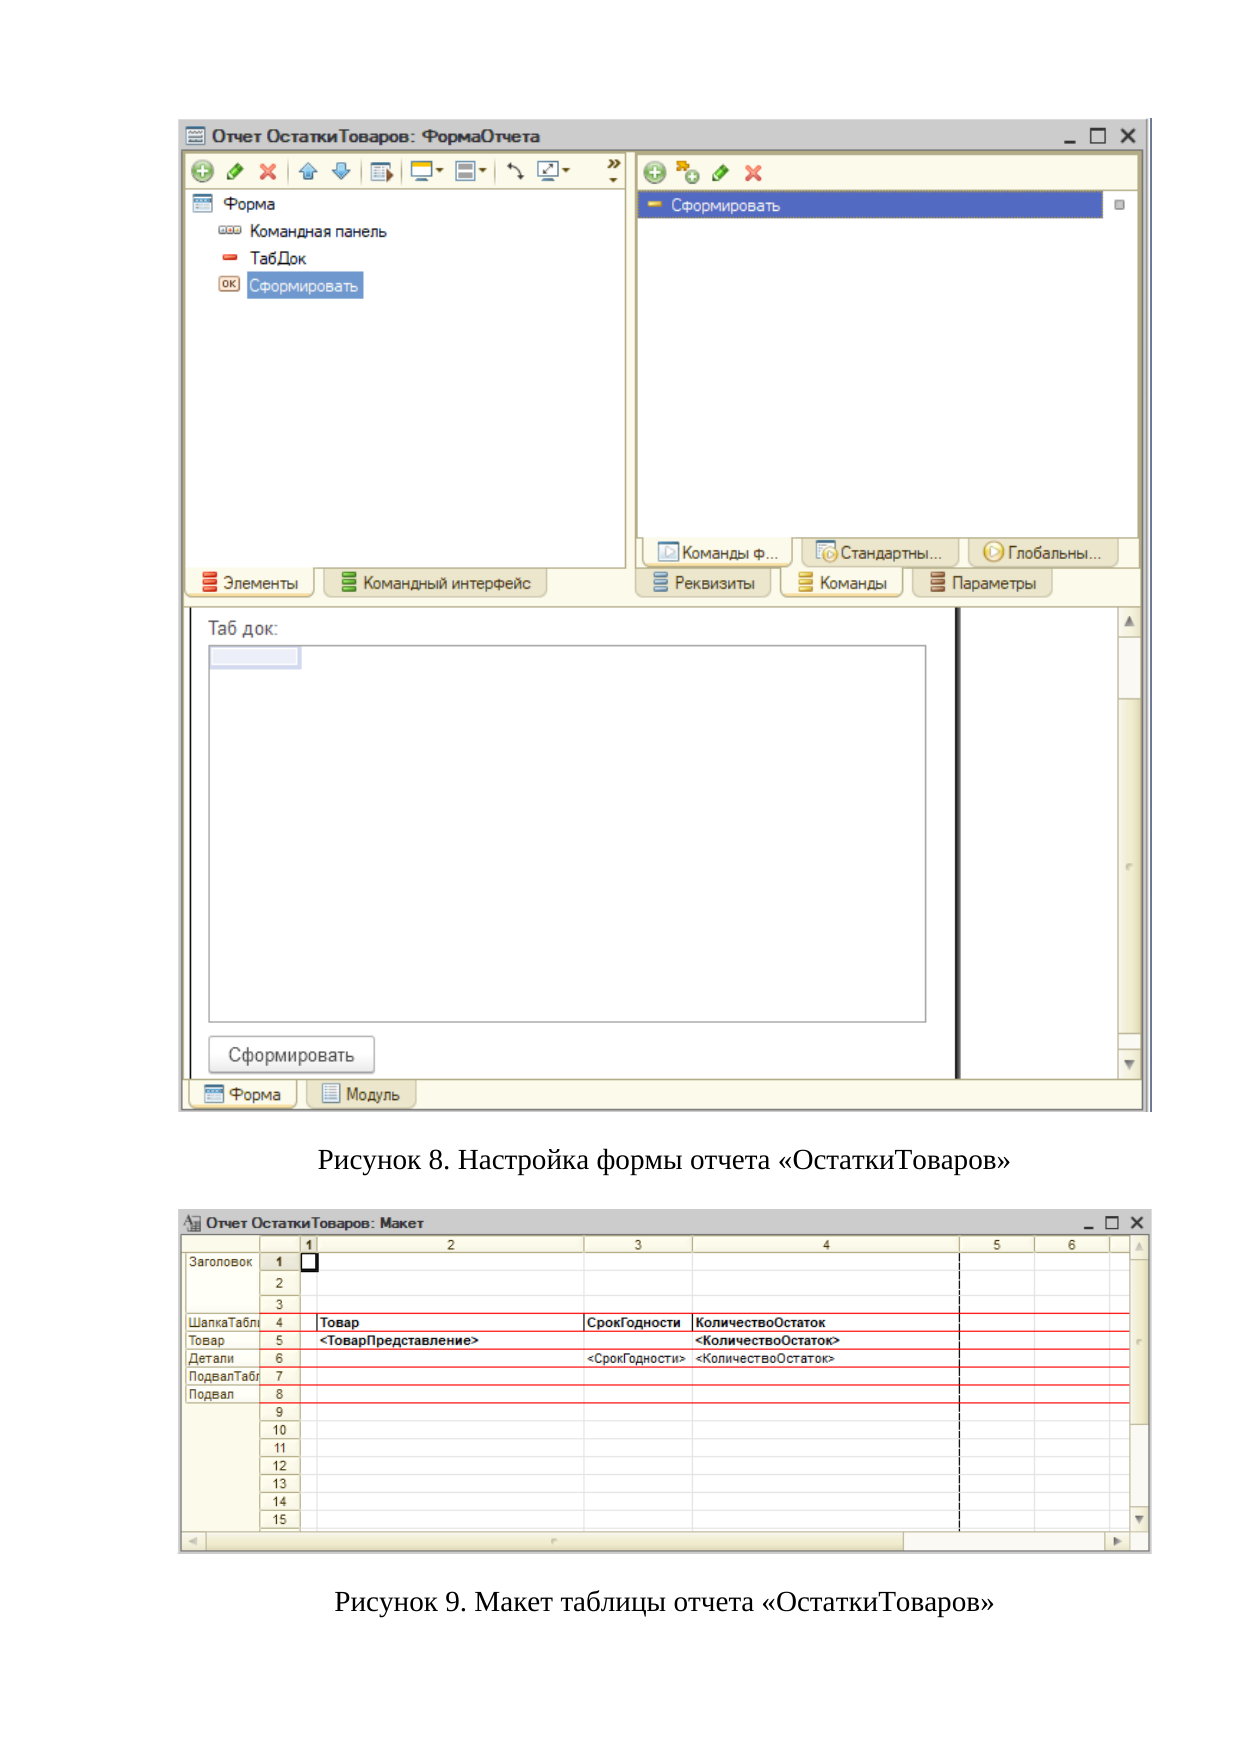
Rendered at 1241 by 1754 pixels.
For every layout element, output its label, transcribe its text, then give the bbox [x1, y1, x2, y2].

text Рисунок 9. Макет таблицы отчета «ОстаткиТоваров» [177, 1584, 1152, 1618]
picture [177, 1209, 1152, 1554]
text Рисунок 8. Настройка формы отчета «ОстаткиТоваров» [177, 1142, 1152, 1176]
picture [177, 118, 1152, 1112]
